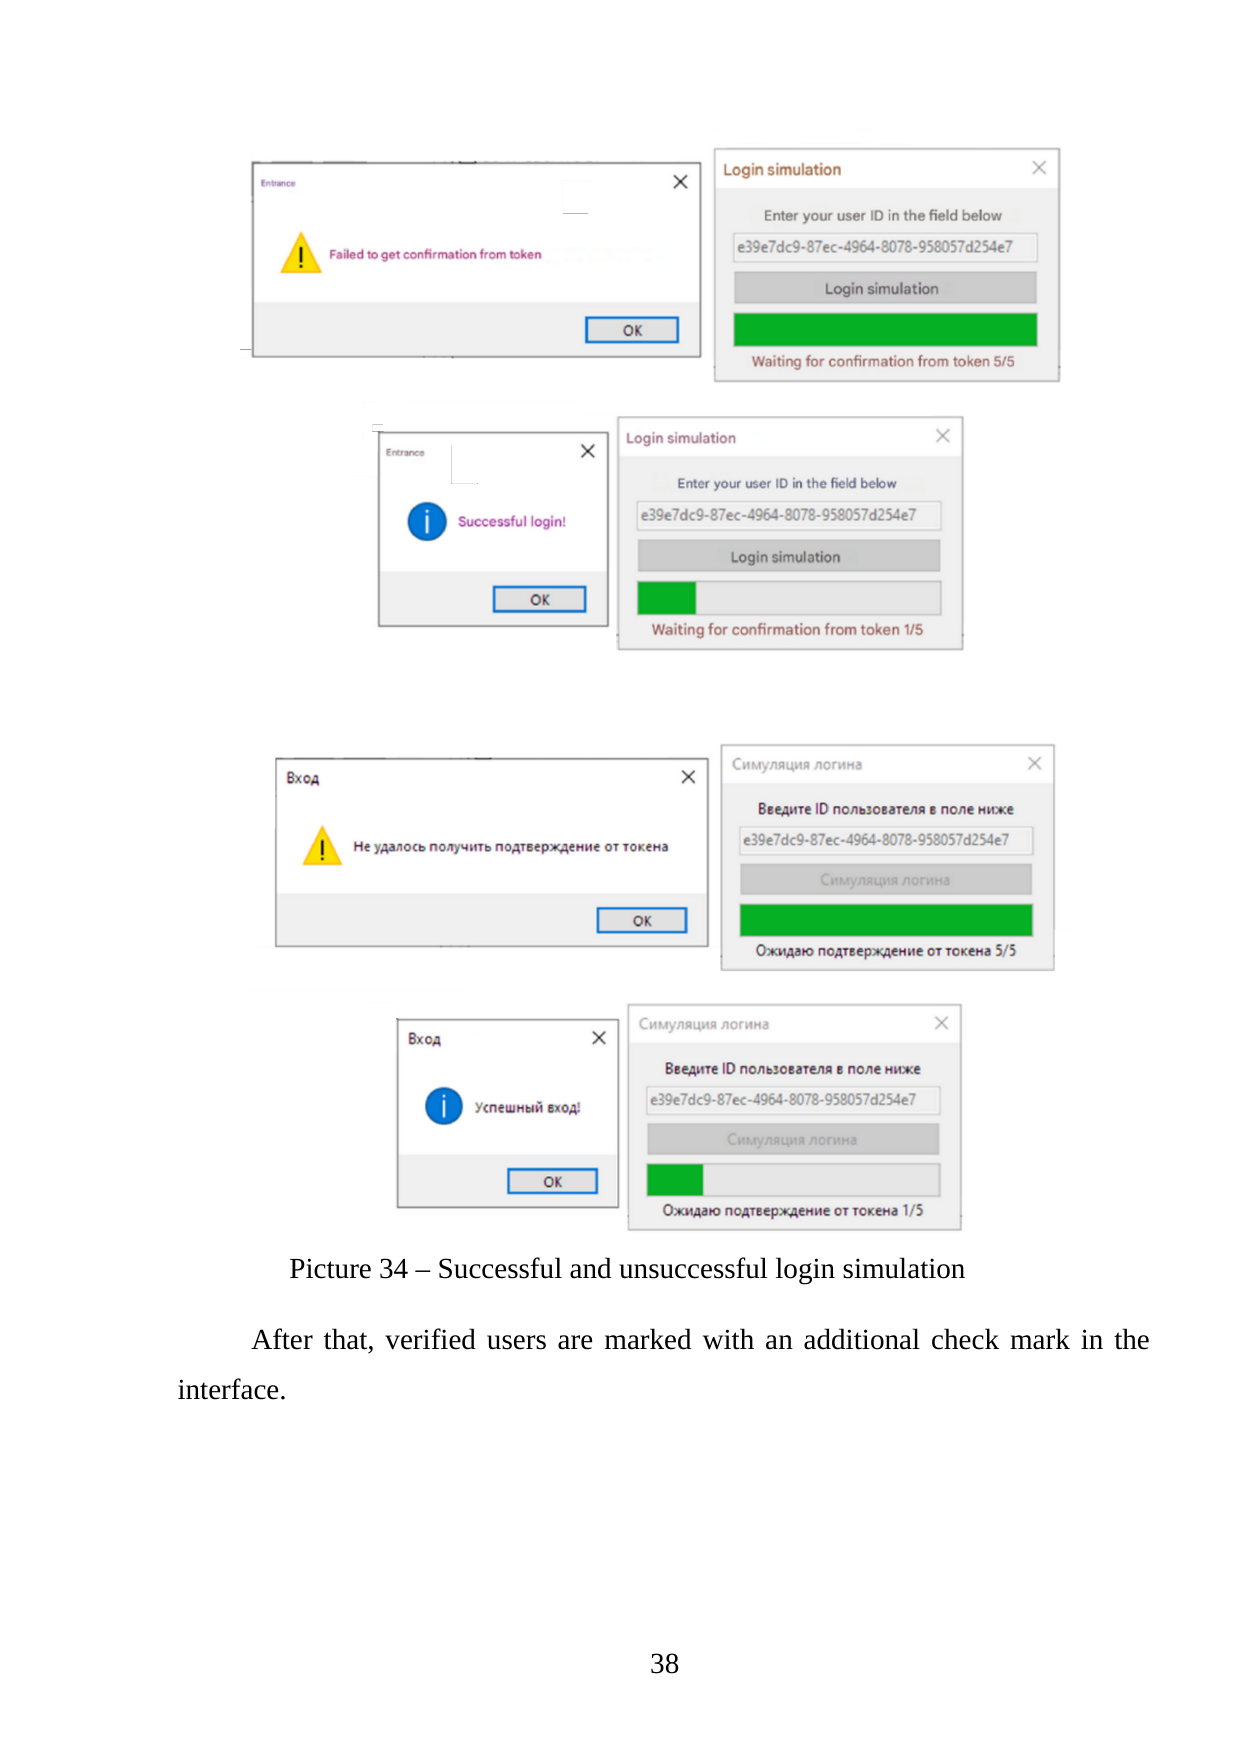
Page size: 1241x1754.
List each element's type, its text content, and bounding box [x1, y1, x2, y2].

picture [240, 118, 1089, 661]
picture [250, 710, 1079, 1241]
text Successful and unsuccessful login simulation [177, 1251, 1152, 1284]
text After that, verified users are marked with an additional check mark in the interface. [177, 1322, 1152, 1406]
